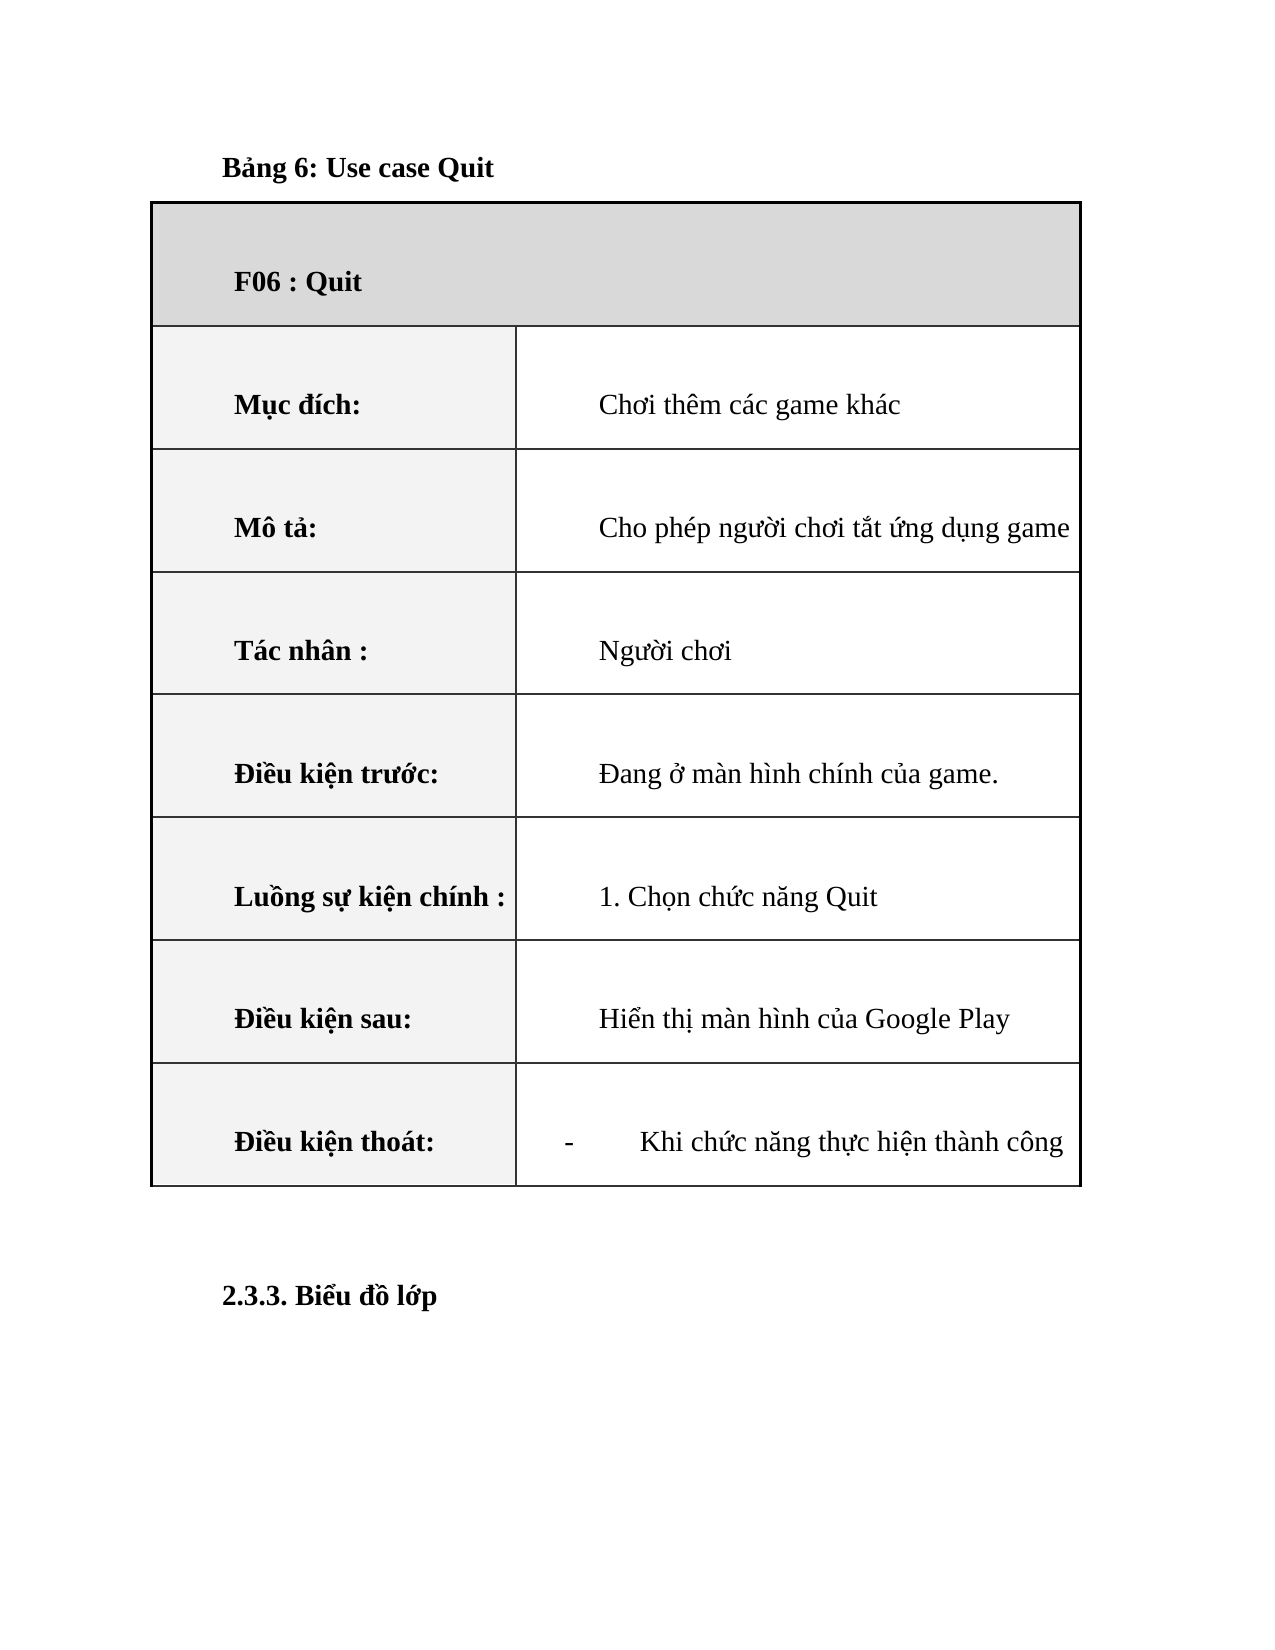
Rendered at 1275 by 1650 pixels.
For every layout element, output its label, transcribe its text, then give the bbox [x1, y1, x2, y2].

table_cell 1. Chọn chức năng Quit [517, 818, 1079, 939]
subtitle 2.3.3. Biểu đồ lớp [222, 1278, 1125, 1312]
table_header F06 : Quit [153, 204, 1079, 325]
table_cell Luồng sự kiện chính : [153, 818, 515, 939]
table_cell Hiển thị màn hình của Google Play [517, 941, 1079, 1062]
table_cell Mục đích: [153, 327, 515, 448]
table_cell Cho phép người chơi tắt ứng dụng game [517, 450, 1079, 571]
table_cell - Khi chức năng thực hiện thành công [517, 1064, 1079, 1184]
table_cell Điều kiện sau: [153, 941, 515, 1062]
table_cell Điều kiện thoát: [153, 1064, 515, 1184]
table_cell Người chơi [517, 573, 1079, 693]
table_cell Chơi thêm các game khác [517, 327, 1079, 448]
table_cell Đang ở màn hình chính của game. [517, 695, 1079, 816]
text Bảng 6: Use case Quit [222, 150, 1125, 183]
table_cell Tác nhân : [153, 573, 515, 693]
table_cell Mô tả: [153, 450, 515, 571]
table_cell Điều kiện trước: [153, 695, 515, 816]
